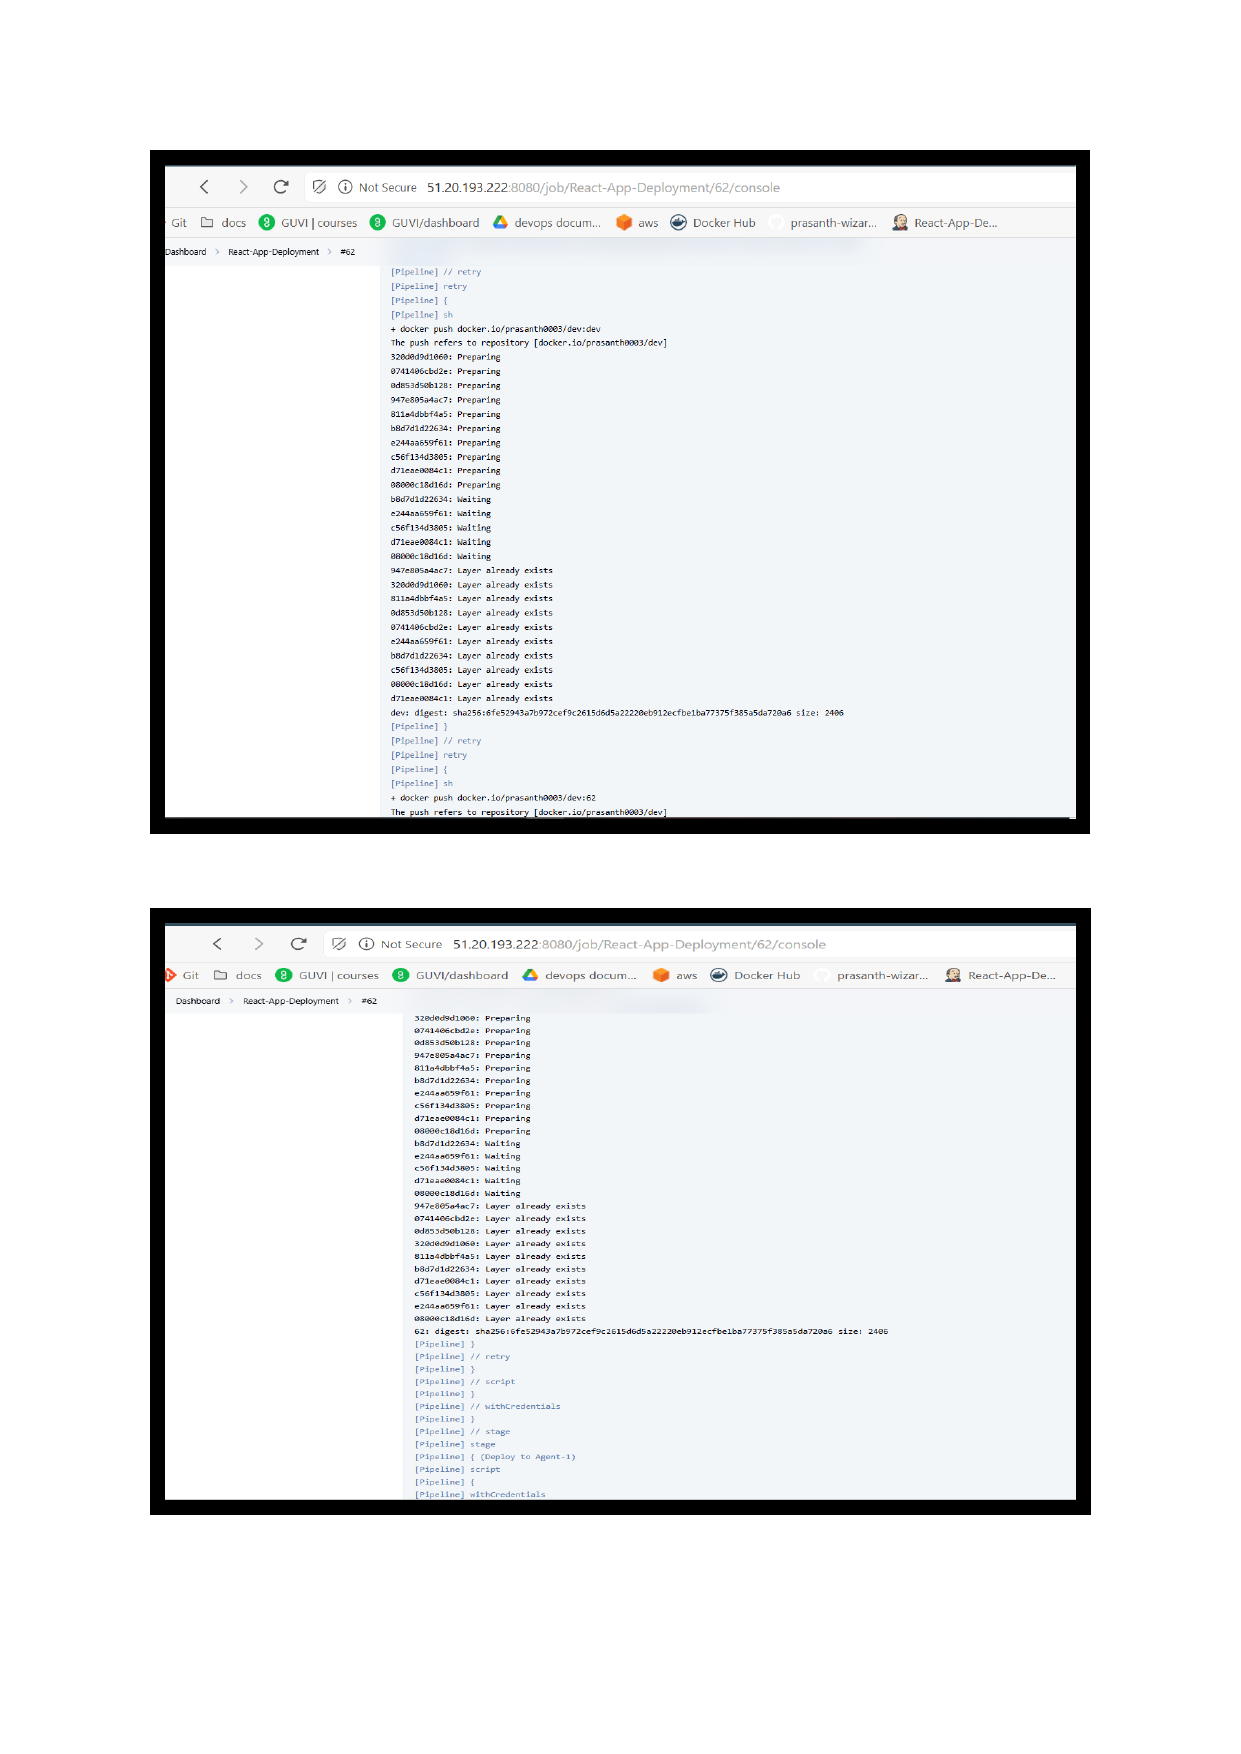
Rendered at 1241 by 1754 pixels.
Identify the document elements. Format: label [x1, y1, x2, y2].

picture [165, 923, 1076, 1500]
picture [165, 165, 1076, 819]
